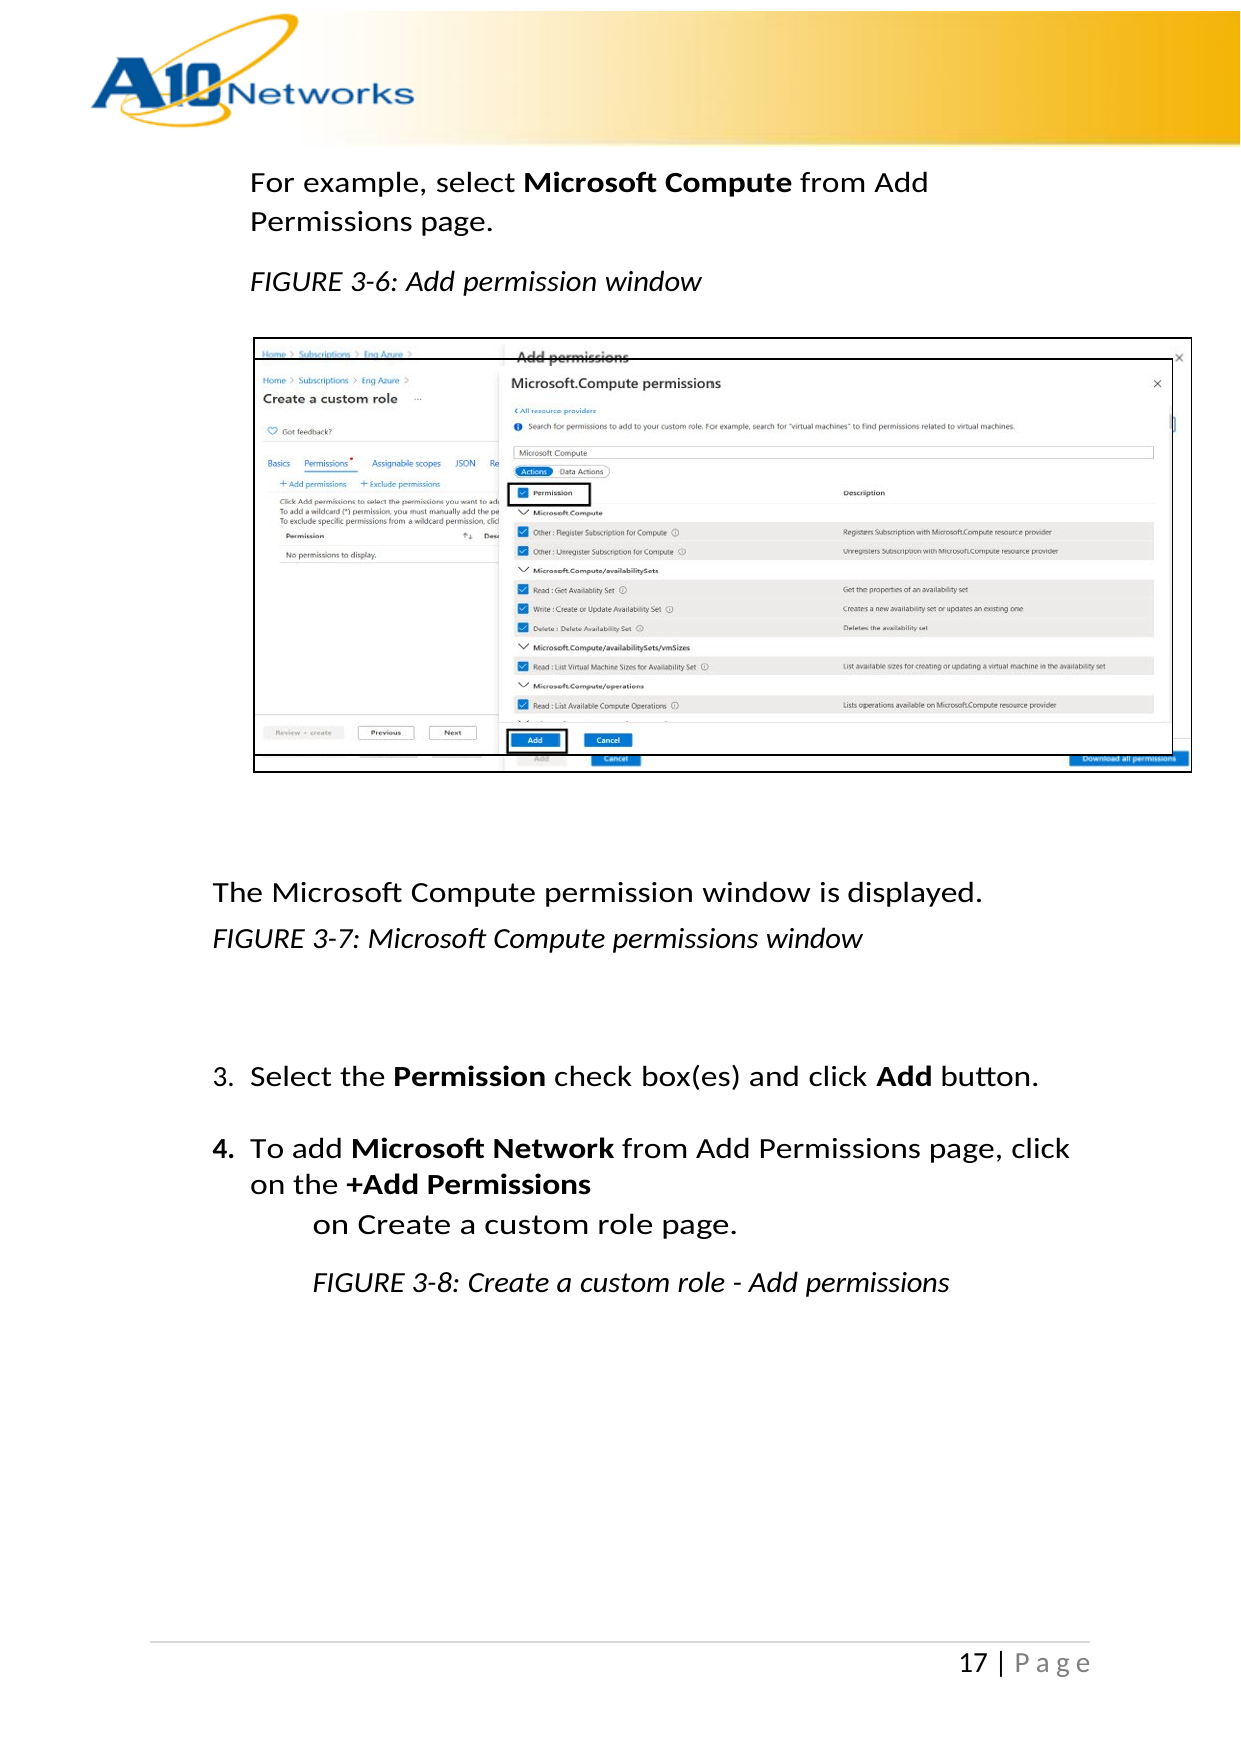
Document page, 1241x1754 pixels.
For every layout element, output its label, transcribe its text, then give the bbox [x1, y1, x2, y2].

text FIGURE 3-6: Add permission window [250, 263, 1090, 298]
list Select the Permission check box(es) and click Add button. [212, 1058, 1090, 1094]
picture [255, 360, 1172, 754]
text The Microsoft Compute permission window is displayed. [212, 874, 1090, 910]
list To add Microsoft Network from Add Permissions page, click on the +Add Permissions [212, 1130, 1090, 1201]
text FIGURE 3-8: Create a custom role - Add permissions [312, 1264, 1090, 1299]
text FIGURE 3-7: Microsoft Compute permissions window [212, 921, 1090, 956]
text For example, select Microsoft Compute from Add Permissions page. [250, 164, 1090, 238]
picture [0, 11, 1241, 147]
text on Create a custom role page. [312, 1206, 1090, 1242]
picture [255, 339, 1191, 771]
